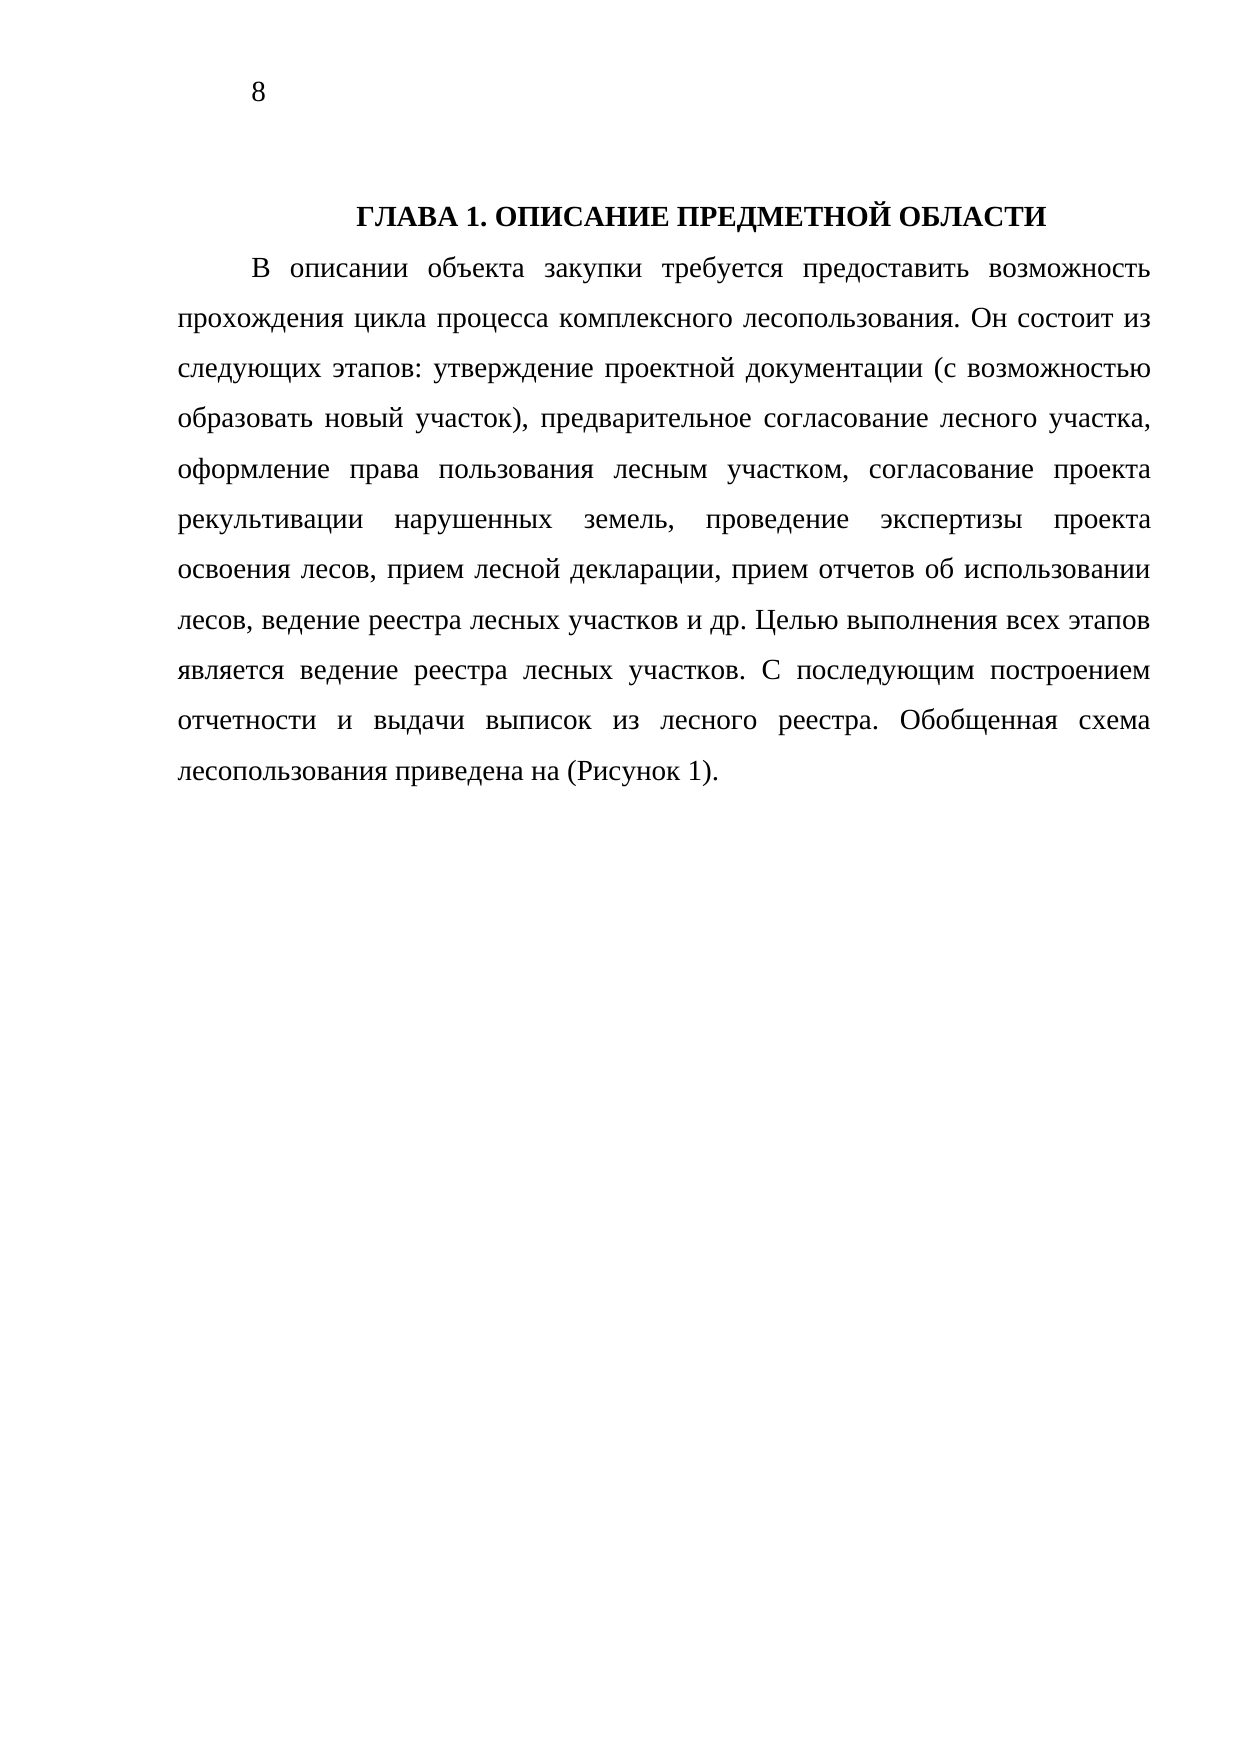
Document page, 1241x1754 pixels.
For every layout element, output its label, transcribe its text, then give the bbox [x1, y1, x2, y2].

text В описании объекта закупки требуется предоставить возможность прохождения цикла процесса комплексного лесопользования. Он состоит из следующих этапов: утверждение проектной документации (с возможностью образовать новый участок), предварительное согласование лесного участка, оформление права пользования лесным участком, согласование проекта рекультивации нарушенных земель, проведение экспертизы проекта освоения лесов, прием лесной декларации, прием отчетов об использовании лесов, ведение реестра лесных участков и др. Целью выполнения всех этапов является ведение реестра лесных участков. С последующим построением отчетности и выдачи выписок из лесного реестра. Обобщенная схема лесопользования приведена на (Рисунок 1). [177, 250, 1152, 786]
text ГЛАВА 1. ОПИСАНИЕ ПРЕДМЕТНОЙ ОБЛАСТИ [177, 199, 1152, 233]
